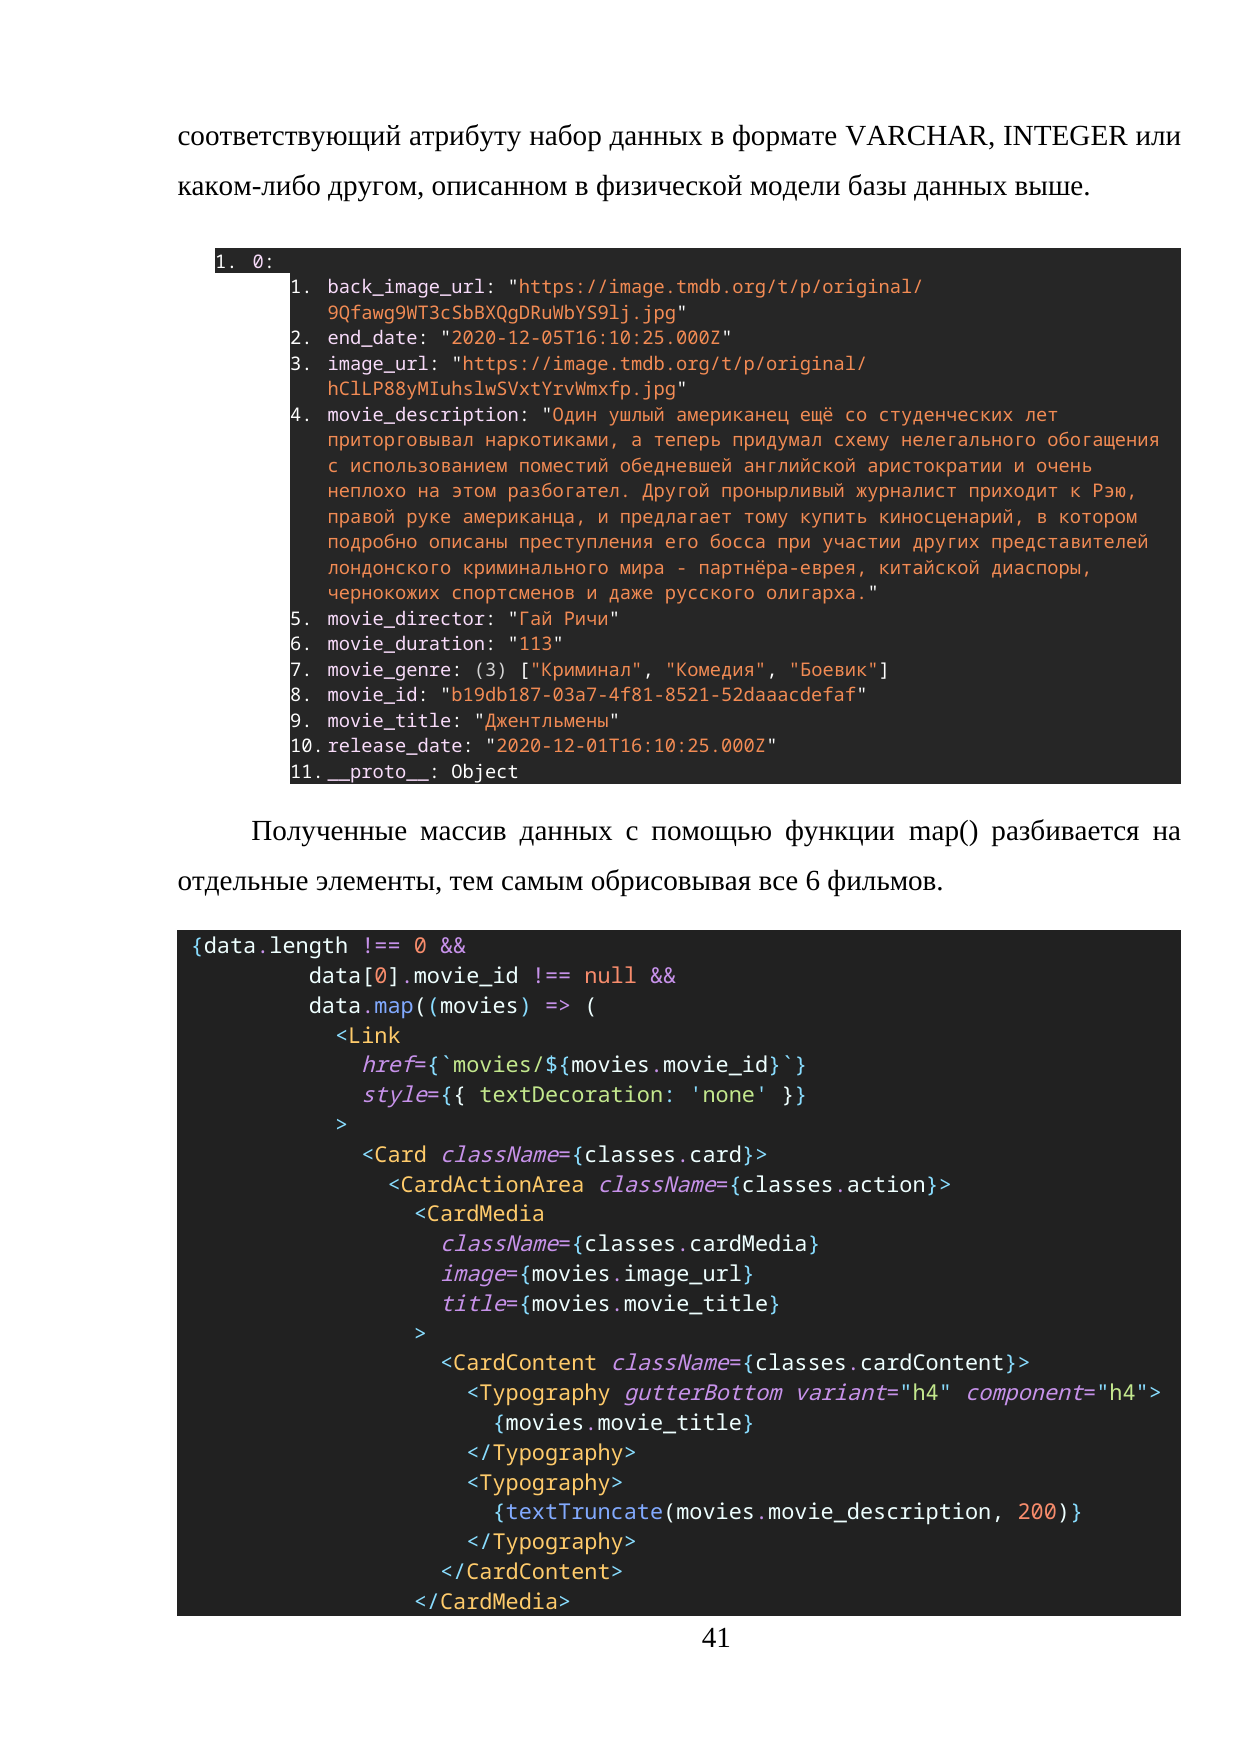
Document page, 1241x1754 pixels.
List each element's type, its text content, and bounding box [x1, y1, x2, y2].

text <Card className={classes.card}> [177, 1139, 1181, 1169]
text {textTruncate(movies.movie_description, 200)} [177, 1496, 1181, 1526]
text > [177, 1318, 1181, 1347]
list end_date: "2020-12-05T16:10:25.000Z" [290, 324, 1181, 350]
list movie_id: "b19db187-03a7-4f81-8521-52daaacdefaf" [290, 682, 1181, 707]
text <Typography gutterBottom variant="h4" component="h4"> [177, 1377, 1181, 1407]
list image_url: "https://image.tmdb.org/t/p/original/hClLP88yMIuhslwSVxtYrvWmxfp.jpg" [290, 350, 1181, 401]
text style={{ textDecoration: 'none' }} [177, 1079, 1181, 1109]
list movie_genre: (3) ["Криминал", "Комедия", "Боевик"] [290, 656, 1181, 682]
text Полученные массив данных с помощью функции map() разбивается на отдельные элементы, тем самым обрисовывая все 6 фильмов. [177, 813, 1181, 897]
list movie_duration: "113" [290, 631, 1181, 656]
text href={`movies/${movies.movie_id}`} [177, 1049, 1181, 1079]
text data[0].movie_id !== null && [177, 960, 1181, 990]
text </Typography> [177, 1437, 1181, 1467]
text > [177, 1109, 1181, 1139]
list __proto__: Object [290, 758, 1181, 784]
text image={movies.image_url} [177, 1258, 1181, 1288]
list release_date: "2020-12-01T16:10:25.000Z" [290, 733, 1181, 758]
text title={movies.movie_title} [177, 1288, 1181, 1318]
text className={classes.cardMedia} [177, 1228, 1181, 1258]
text data.map((movies) => ( [177, 990, 1181, 1020]
text </CardContent> [177, 1556, 1181, 1586]
text <CardContent className={classes.cardContent}> [177, 1347, 1181, 1377]
list movie_title: "Джентльмены" [290, 707, 1181, 733]
text {data.length !== 0 && [177, 930, 1181, 960]
text <CardActionArea className={classes.action}> [177, 1169, 1181, 1198]
list movie_director: "Гай Ричи" [290, 605, 1181, 631]
text <CardMedia [177, 1198, 1181, 1228]
text </CardMedia> [177, 1586, 1181, 1616]
text {movies.movie_title} [177, 1407, 1181, 1437]
text <Link [177, 1020, 1181, 1049]
text <Typography> [177, 1467, 1181, 1496]
list movie_description: "Один ушлый американец ещё со студенческих лет приторговывал наркотиками, а теперь придумал схему нелегального обогащения с использованием поместий обедневшей английской аристократии и очень неплохо на этом разбогател. Другой пронырливый журналист приходит к Рэю, правой руке американца, и предлагает тому купить киносценарий, в котором подробно описаны преступления его босса при участии других представителей лондонского криминального мира - партнёра-еврея, китайской диаспоры, чернокожих спортсменов и даже русского олигарха." [290, 401, 1181, 605]
list back_image_url: "https://image.tmdb.org/t/p/original/9Qfawg9WT3cSbBXQgDRuWbYS9lj.jpg" [290, 273, 1181, 324]
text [177, 118, 1181, 202]
list 0: [215, 248, 1181, 273]
text </Typography> [177, 1526, 1181, 1556]
